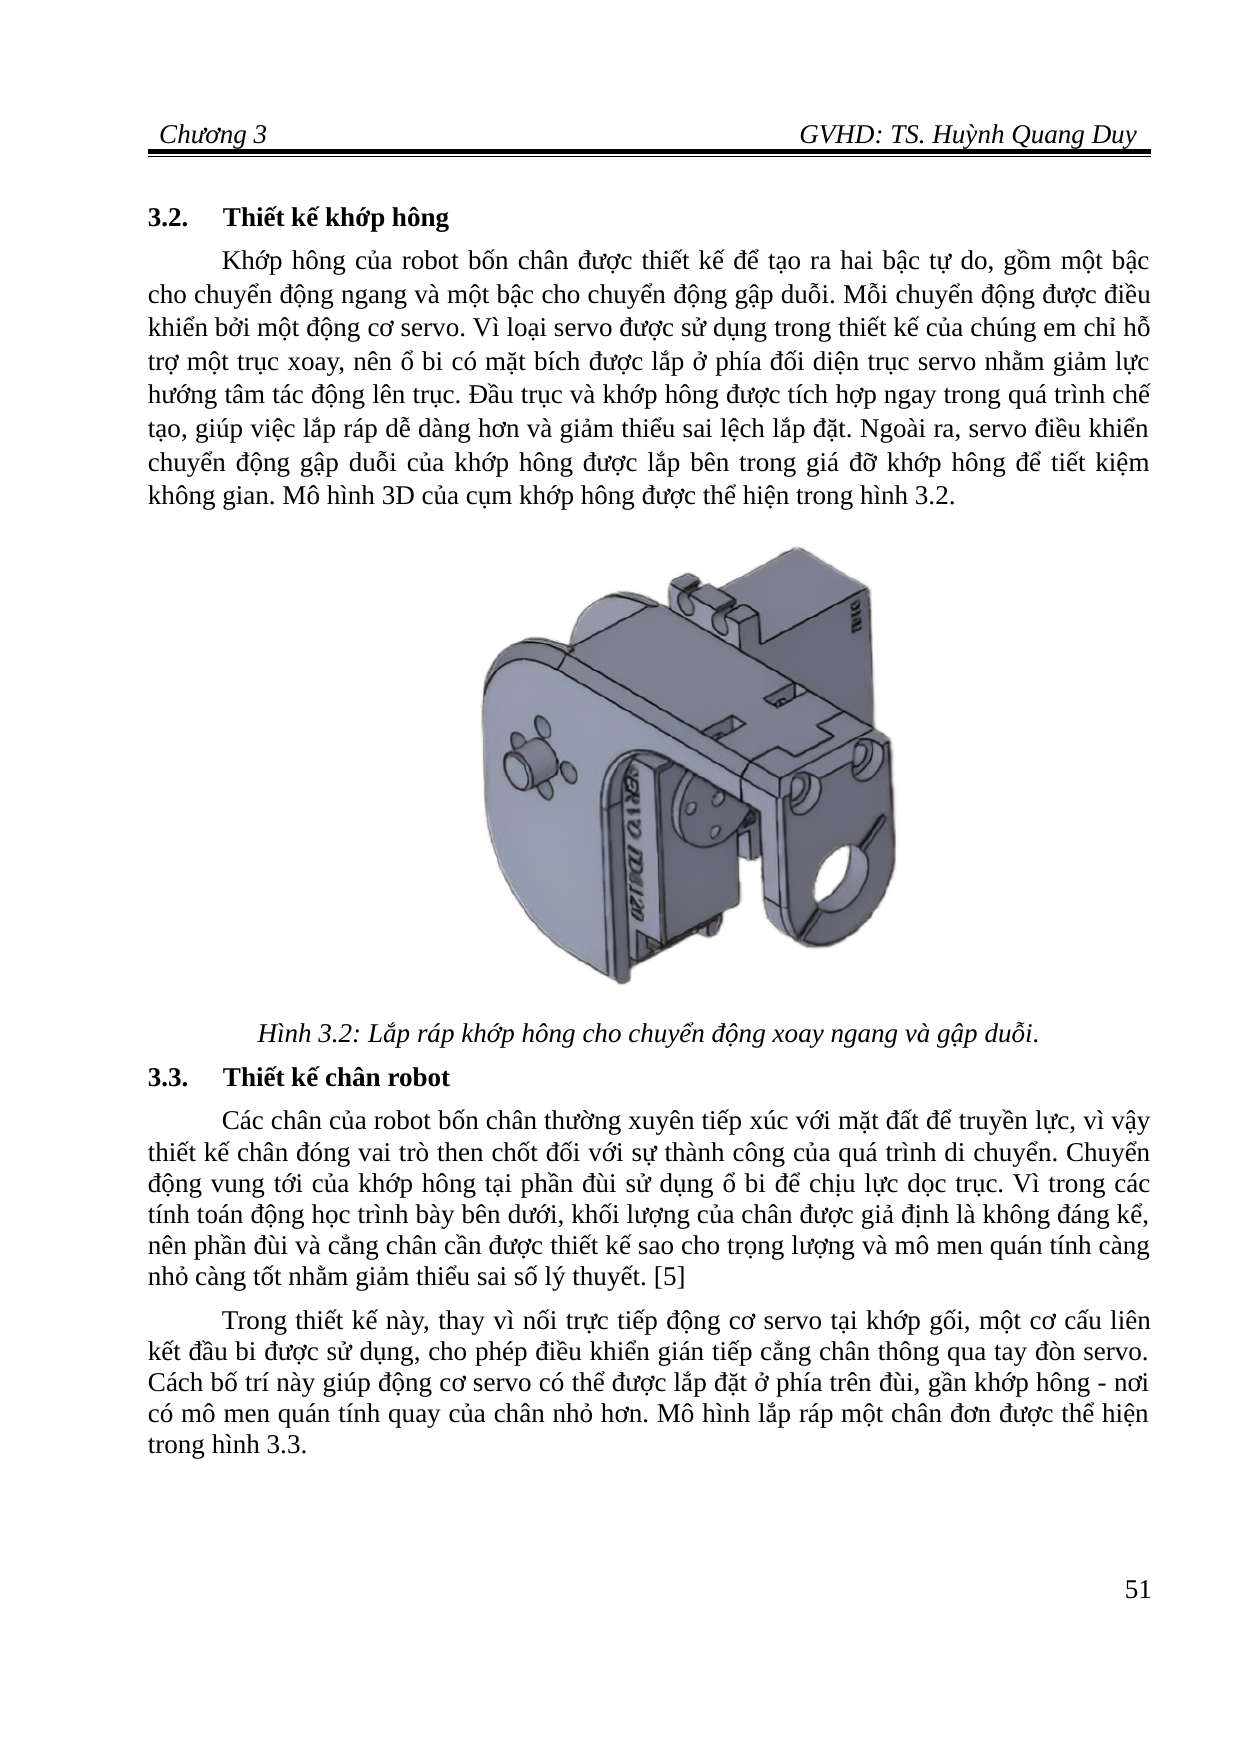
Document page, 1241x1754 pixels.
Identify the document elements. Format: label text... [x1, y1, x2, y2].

text Khớp hông của robot bốn chân được thiết kế để tạo ra hai bậc tự do, gồm một bậc cho chuyển động ngang và một bậc cho chuyển động gập duỗi. Mỗi chuyển động được điều khiển bởi một động cơ servo. Vì loại servo được sử dụng trong thiết kế của chúng em chỉ hỗ trợ một trục xoay, nên ổ bi có mặt bích được lắp ở phía đối diện trục servo nhằm giảm lực hướng tâm tác động lên trục. Đầu trục và khớp hông được tích hợp ngay trong quá trình chế tạo, giúp việc lắp ráp dễ dàng hơn và giảm thiểu sai lệch lắp đặt. Ngoài ra, servo điều khiển chuyển động gập duỗi của khớp hông được lắp bên trong giá đỡ khớp hông để tiết kiệm không gian. Mô hình 3D của cụm khớp hông được thể hiện trong hình 3.2. [148, 244, 1152, 510]
list Thiết kế khớp hông [148, 201, 1152, 232]
picture [462, 529, 912, 1005]
text Hình 3.2: Lắp ráp khớp hông cho chuyển động xoay ngang và gập duỗi. [148, 1017, 1152, 1048]
text Trong thiết kế này, thay vì nối trực tiếp động cơ servo tại khớp gối, một cơ cấu liên kết đầu bi được sử dụng, cho phép điều khiển gián tiếp cẳng chân thông qua tay đòn servo. Cách bố trí này giúp động cơ servo có thể được lắp đặt ở phía trên đùi, gần khớp hông - nơi có mô men quán tính quay của chân nhỏ hơn. Mô hình lắp ráp một chân đơn được thể hiện trong hình 3.3. [148, 1304, 1152, 1459]
text Các chân của robot bốn chân thường xuyên tiếp xúc với mặt đất để truyền lực, vì vậy thiết kế chân đóng vai trò then chốt đối với sự thành công của quá trình di chuyển. Chuyển động vung tới của khớp hông tại phần đùi sử dụng ổ bi để chịu lực dọc trục. Vì trong các tính toán động học trình bày bên dưới, khối lượng của chân được giả định là không đáng kể, nên phần đùi và cẳng chân cần được thiết kế sao cho trọng lượng và mô men quán tính càng nhỏ càng tốt nhằm giảm thiểu sai số lý thuyết. [5] [148, 1104, 1152, 1291]
list Thiết kế chân robot [148, 1061, 1152, 1092]
